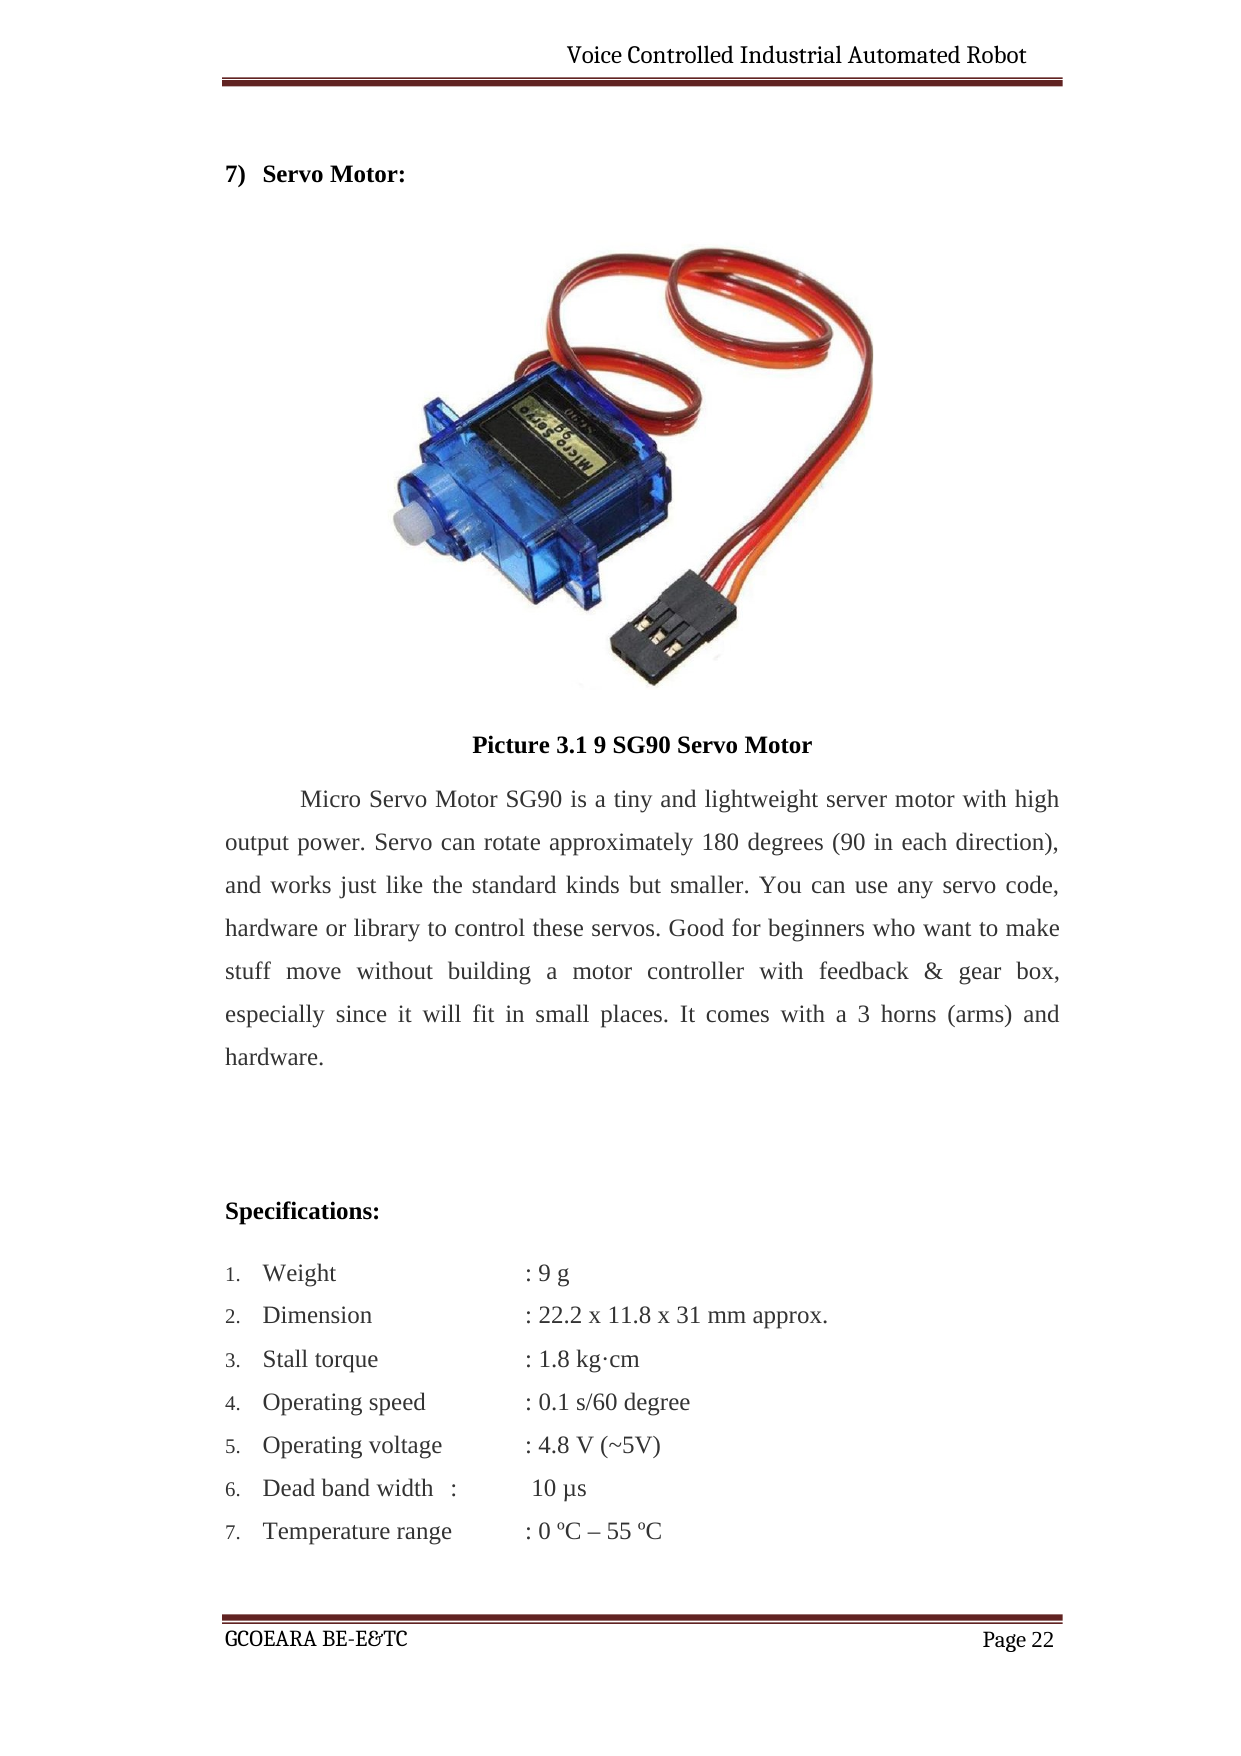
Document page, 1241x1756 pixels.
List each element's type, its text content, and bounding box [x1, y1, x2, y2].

text Micro Servo Motor SG90 is a tiny and lightweight server motor with high output power. Servo can rotate approximately 180 degrees (90 in each direction), and works just like the standard kinds but smaller. You can use any servo code, hardware or library to control these servos. Good for beginners who want to make stuff move without building a motor controller with feedback & gear box, especially since it will fit in small places. It comes with a 3 horns (arms) and hardware. [225, 784, 1060, 1071]
list Weight : 9 g [225, 1258, 1205, 1286]
text Picture 3.1 9 SG90 Servo Motor [472, 730, 1205, 759]
list Dimension : 22.2 x 11.8 x 31 mm approx. [225, 1301, 1205, 1329]
picture [387, 240, 874, 690]
subtitle Servo Motor: [225, 159, 1205, 188]
subtitle Specifications: [225, 1196, 1205, 1224]
list Dead band width : 10 µs [225, 1473, 1205, 1502]
list Operating speed : 0.1 s/60 degree [225, 1387, 1205, 1416]
list Operating voltage : 4.8 V (~5V) [225, 1430, 1205, 1459]
list Stall torque : 1.8 kg·cm [225, 1344, 1205, 1373]
list Temperature range : 0 ºC – 55 ºC [225, 1516, 1205, 1545]
